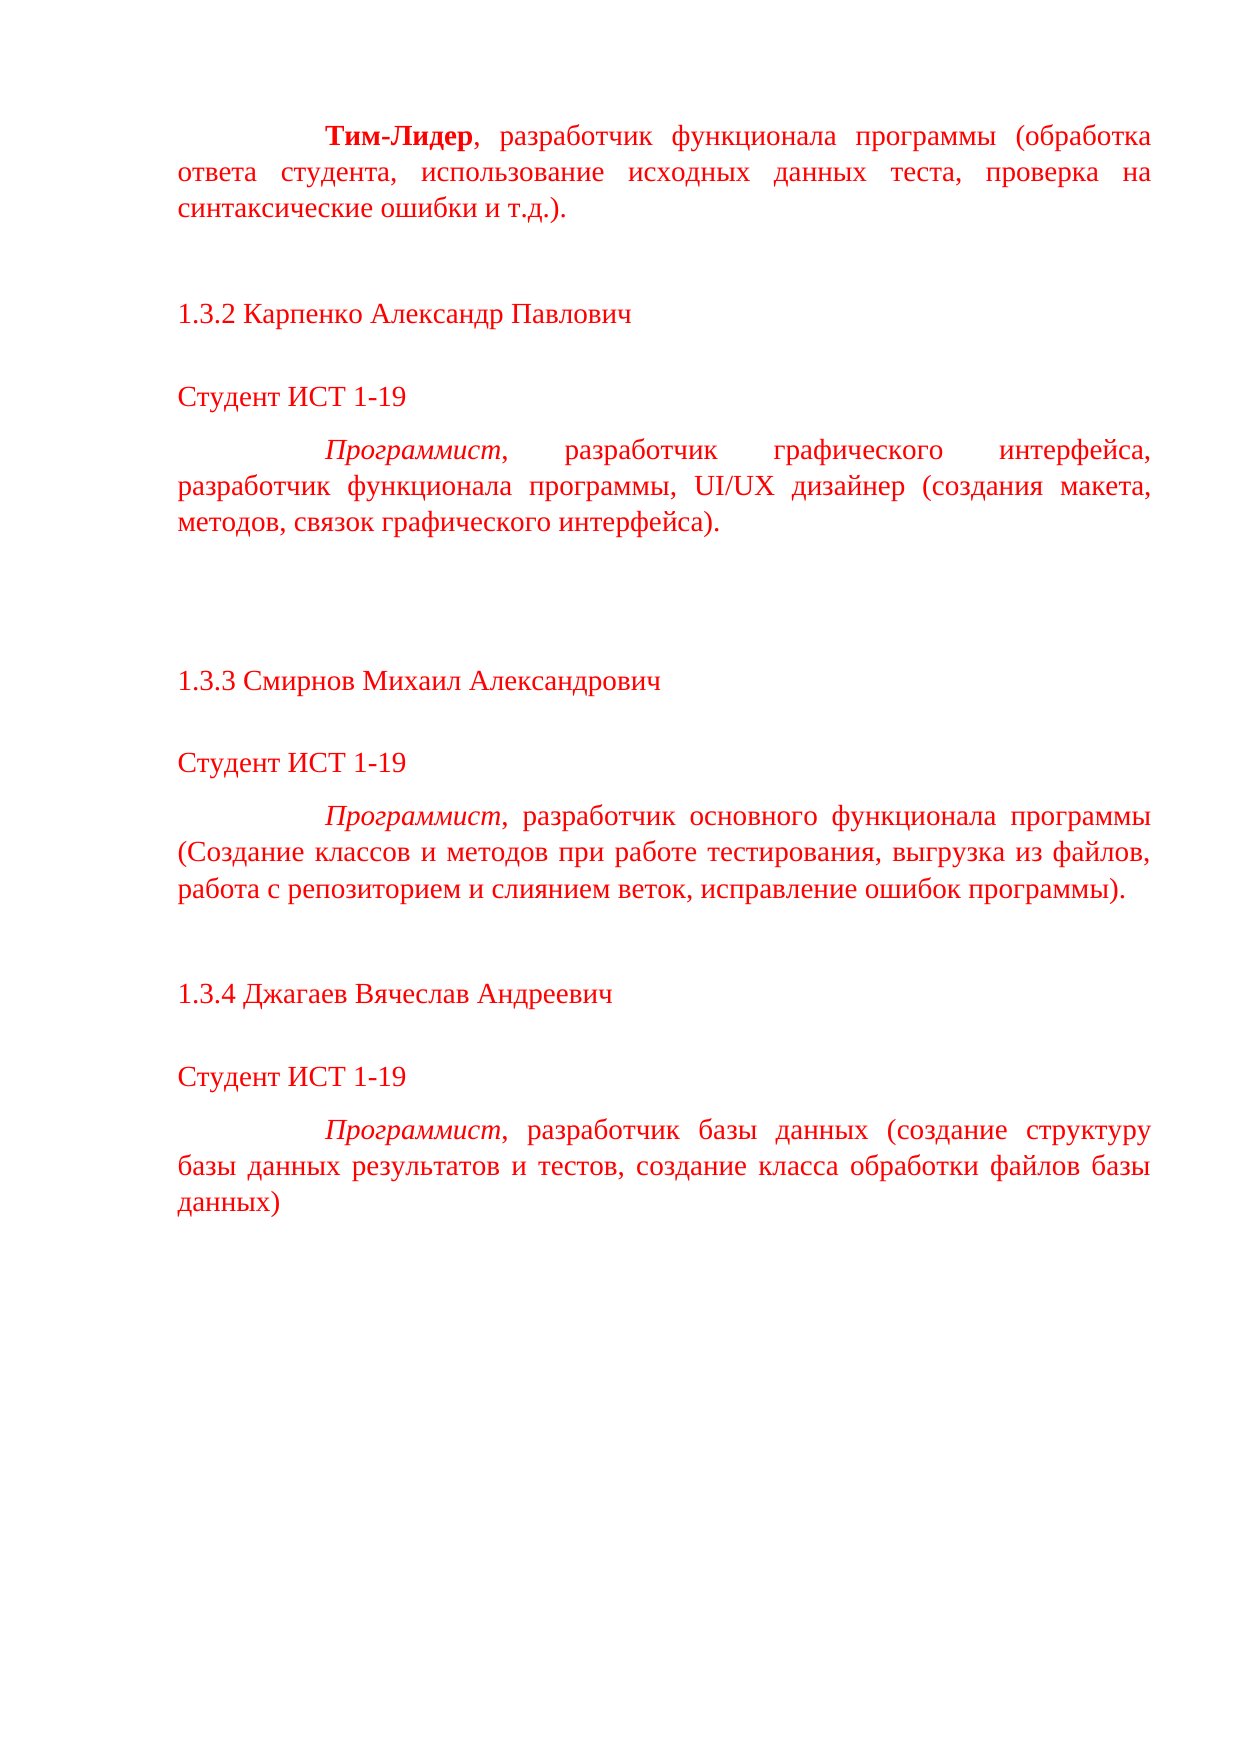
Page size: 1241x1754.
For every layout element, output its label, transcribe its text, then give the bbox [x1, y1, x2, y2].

text Студент ИСТ 1-19 [177, 379, 1152, 413]
text Тим-Лидер, разработчик функционала программы (обработка ответа студента, использование исходных данных теста, проверка на синтаксические ошибки и т.д.). [177, 118, 1152, 224]
text Программист, разработчик базы данных (создание структуру базы данных результатов и тестов, создание класса обработки файлов базы данных) [177, 1112, 1152, 1218]
subtitle 1.3.4 Джагаев Вячеслав Андреевич [177, 976, 1152, 1010]
text Программист, разработчик основного функционала программы (Создание классов и методов при работе тестирования, выгрузка из файлов, работа с репозиторием и слиянием веток, исправление ошибок программы). [177, 798, 1152, 904]
text Студент ИСТ 1-19 [177, 746, 1152, 779]
subtitle 1.3.2 Карпенко Александр Павлович [177, 296, 1152, 329]
text Студент ИСТ 1-19 [177, 1059, 1152, 1093]
subtitle 1.3.3 Смирнов Михаил Александрович [177, 663, 1152, 696]
text Программист, разработчик графического интерфейса, разработчик функционала программы, UI/UX дизайнер (создания макета, методов, связок графического интерфейса). [177, 432, 1152, 538]
